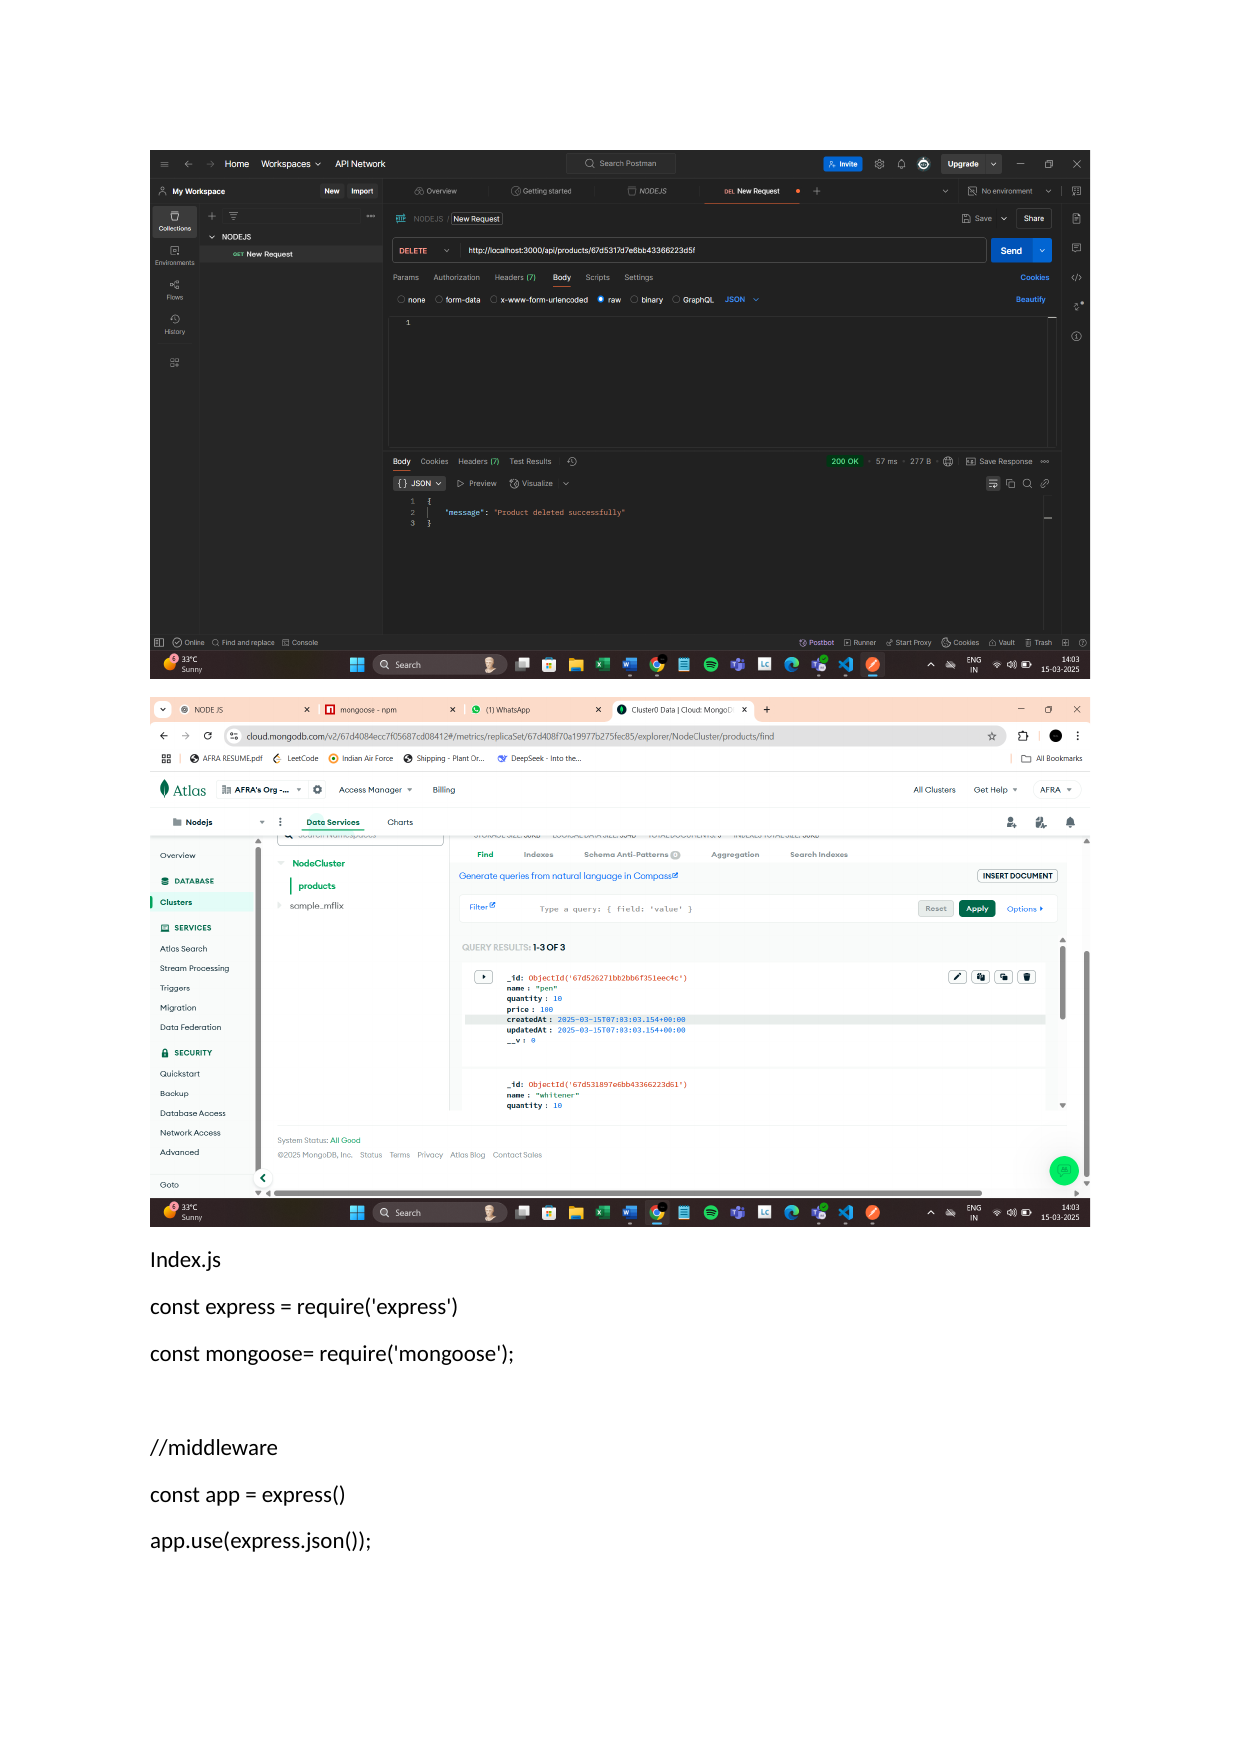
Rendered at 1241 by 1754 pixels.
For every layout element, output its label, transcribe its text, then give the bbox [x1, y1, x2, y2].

text const mongoose= require('mongoose'); [150, 1339, 1090, 1367]
picture [150, 697, 1091, 1227]
text const express = require('express') [150, 1292, 1090, 1320]
text //middleware [150, 1433, 1090, 1461]
text const app = express() [150, 1480, 1090, 1508]
text app.use(express.json()); [150, 1527, 1090, 1555]
picture [150, 150, 1091, 679]
text Index.js [150, 1245, 1090, 1273]
